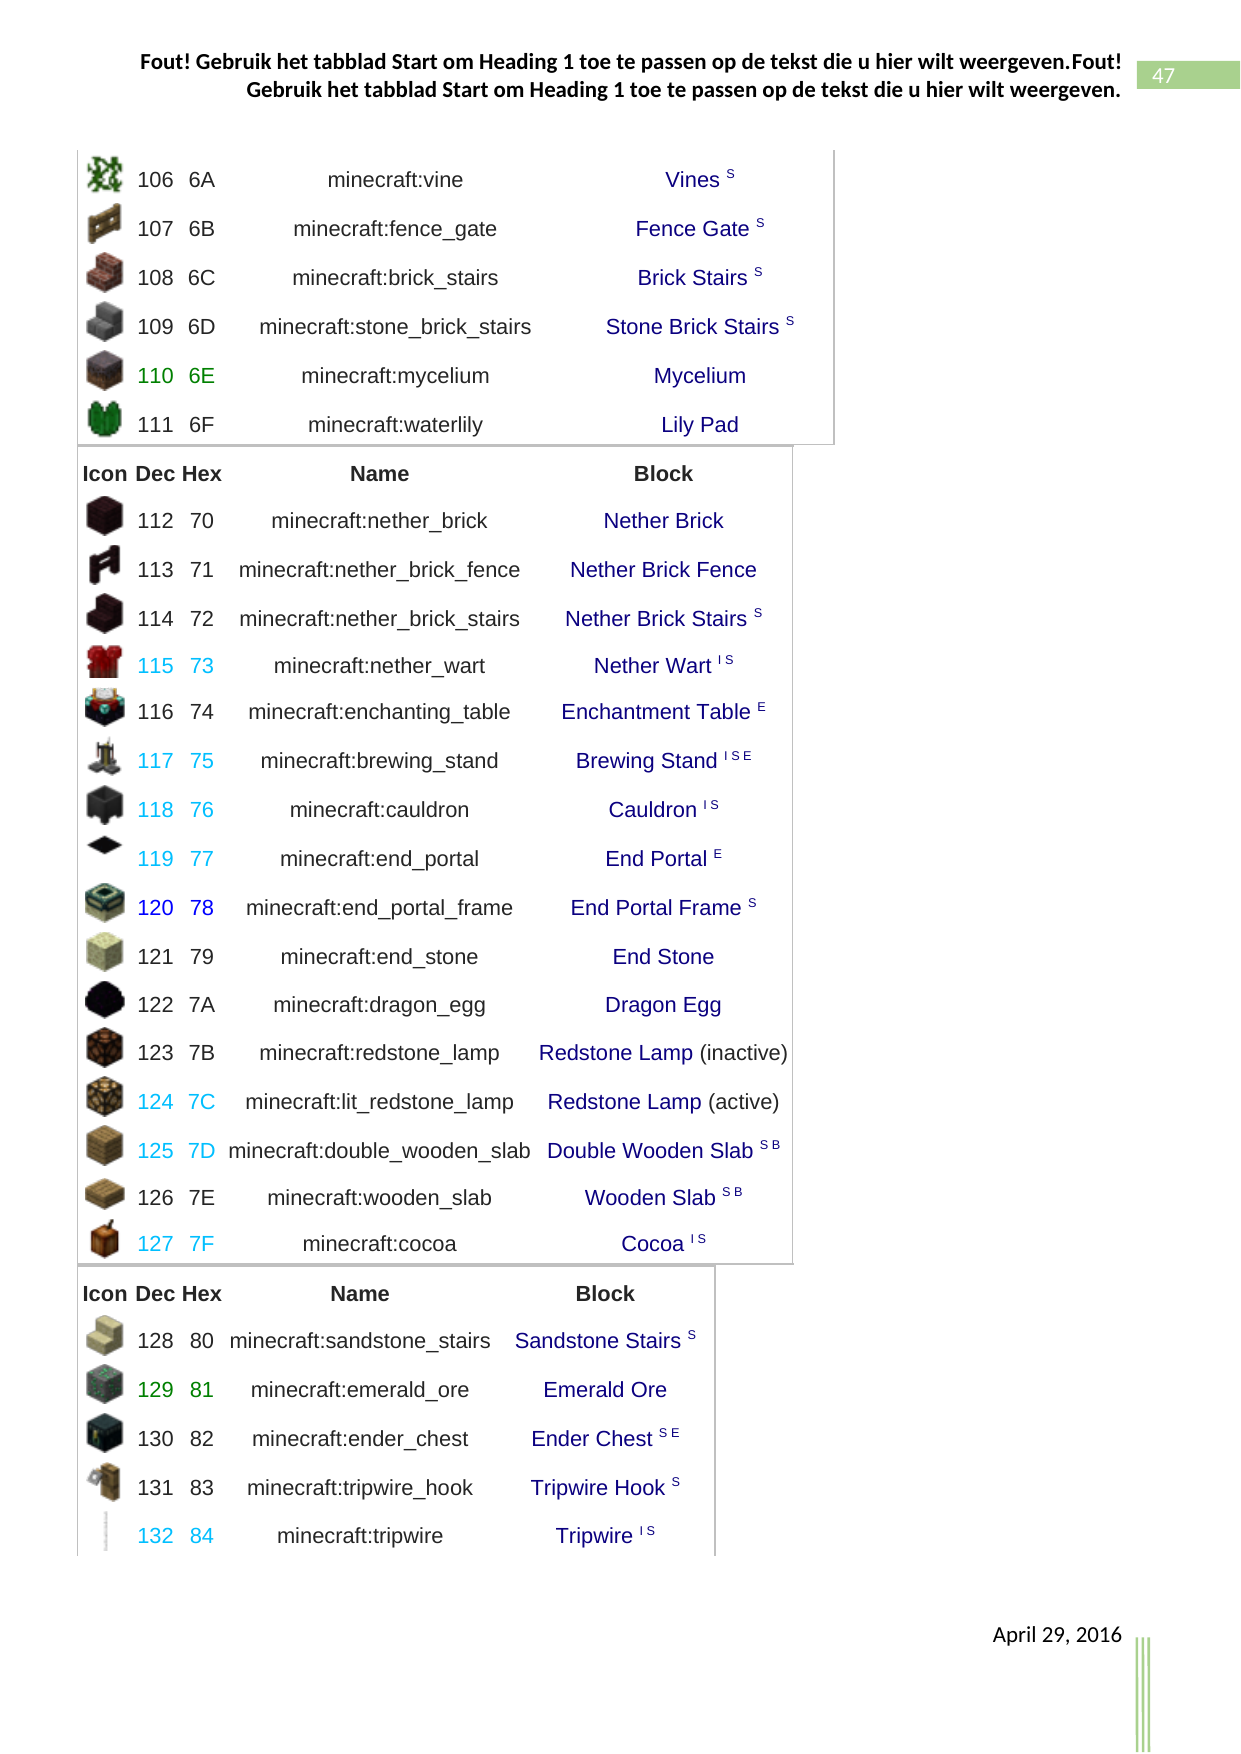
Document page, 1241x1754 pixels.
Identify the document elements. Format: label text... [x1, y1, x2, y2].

table_cell Tripwire I S [495, 1507, 714, 1556]
table_cell 75 [179, 731, 225, 780]
table_cell 77 [179, 829, 225, 878]
picture [85, 496, 125, 536]
table_cell 113 [132, 540, 178, 589]
table_cell minecraft:brewing_stand [225, 731, 534, 780]
table_cell [78, 1121, 132, 1170]
table_cell 128 [132, 1311, 178, 1360]
table_cell minecraft:nether_brick_fence [225, 540, 534, 589]
table_cell minecraft:wooden_slab [225, 1170, 534, 1214]
picture [85, 1219, 125, 1259]
table_cell minecraft:vine [225, 150, 566, 199]
picture [85, 1413, 125, 1453]
table_header Dec [132, 1267, 178, 1311]
table_cell minecraft:redstone_lamp [225, 1023, 534, 1072]
picture [85, 593, 125, 634]
table_cell 76 [179, 780, 225, 829]
table_cell Sandstone Stairs S [495, 1311, 714, 1360]
table_cell 81 [179, 1360, 225, 1409]
table_cell 109 [132, 297, 178, 346]
table_header Icon [78, 1267, 132, 1311]
table_header Name [225, 1267, 495, 1311]
table_cell [78, 976, 132, 1023]
table_cell [78, 150, 132, 199]
table_cell 106 [132, 150, 178, 199]
picture [85, 545, 125, 585]
table_cell 111 [132, 395, 178, 444]
picture [85, 154, 125, 195]
table_cell 122 [132, 976, 178, 1023]
table_cell 112 [132, 491, 178, 540]
table_header Block [534, 447, 792, 491]
table_cell 84 [179, 1507, 225, 1556]
picture [85, 203, 125, 244]
table_cell [78, 1360, 132, 1409]
table_cell Redstone Lamp (active) [534, 1072, 792, 1121]
table_cell [78, 1170, 132, 1214]
table_cell [78, 731, 132, 780]
table_cell Nether Brick Stairs S [534, 589, 792, 638]
picture [85, 932, 125, 972]
table_header Block [495, 1267, 714, 1311]
table_cell Stone Brick Stairs S [566, 297, 833, 346]
table_cell [78, 540, 132, 589]
table_cell 83 [179, 1458, 225, 1507]
table_cell 120 [132, 878, 178, 927]
table_cell minecraft:dragon_egg [225, 976, 534, 1023]
picture [85, 399, 125, 439]
picture [85, 1027, 125, 1068]
table_header Hex [179, 447, 225, 491]
table_cell 132 [132, 1507, 178, 1556]
table_cell 7F [179, 1214, 225, 1263]
table_cell 6A [179, 150, 225, 199]
table_cell minecraft:sandstone_stairs [225, 1311, 495, 1360]
table_cell minecraft:cauldron [225, 780, 534, 829]
table_cell [78, 491, 132, 540]
table_cell 127 [132, 1214, 178, 1263]
picture [85, 687, 125, 727]
table_cell 74 [179, 683, 225, 731]
table_cell Emerald Ore [495, 1360, 714, 1409]
table_cell minecraft:end_portal [225, 829, 534, 878]
table_cell 114 [132, 589, 178, 638]
table_cell [78, 1072, 132, 1121]
picture [85, 834, 125, 874]
table_cell 7E [179, 1170, 225, 1214]
picture [85, 981, 125, 1019]
table_cell Redstone Lamp (inactive) [534, 1023, 792, 1072]
table_cell 117 [132, 731, 178, 780]
table_cell [78, 297, 132, 346]
table_cell minecraft:tripwire [225, 1507, 495, 1556]
table_cell Double Wooden Slab S B [534, 1121, 792, 1170]
table_cell [78, 199, 132, 248]
table_cell [78, 346, 132, 395]
table_cell minecraft:nether_wart [225, 638, 534, 682]
table_cell [78, 1023, 132, 1072]
table_cell [78, 638, 132, 682]
table_cell Brewing Stand I S E [534, 731, 792, 780]
table_cell Ender Chest S E [495, 1409, 714, 1458]
table_cell 124 [132, 1072, 178, 1121]
table_cell [78, 1507, 132, 1556]
table_cell 6C [179, 248, 225, 297]
table_cell minecraft:lit_redstone_lamp [225, 1072, 534, 1121]
table_cell 116 [132, 683, 178, 731]
table_cell 125 [132, 1121, 178, 1170]
table_cell minecraft:stone_brick_stairs [225, 297, 566, 346]
table_cell [78, 1458, 132, 1507]
table_cell 7B [179, 1023, 225, 1072]
table_cell 78 [179, 878, 225, 927]
table_cell Nether Wart I S [534, 638, 792, 682]
table_cell 73 [179, 638, 225, 682]
table_cell 7D [179, 1121, 225, 1170]
table_cell 82 [179, 1409, 225, 1458]
table_cell minecraft:ender_chest [225, 1409, 495, 1458]
table_cell 6E [179, 346, 225, 395]
table_cell Vines S [566, 150, 833, 199]
table_cell End Portal Frame S [534, 878, 792, 927]
table_cell 110 [132, 346, 178, 395]
table_cell minecraft:end_portal_frame [225, 878, 534, 927]
table_cell 121 [132, 927, 178, 976]
table_cell [78, 248, 132, 297]
table_cell 107 [132, 199, 178, 248]
table_cell Nether Brick [534, 491, 792, 540]
table_cell [78, 395, 132, 444]
table_cell [78, 829, 132, 878]
table_cell minecraft:end_stone [225, 927, 534, 976]
table_cell 7A [179, 976, 225, 1023]
picture [85, 1364, 125, 1404]
picture [85, 301, 125, 342]
table_header Dec [132, 447, 178, 491]
table_cell 126 [132, 1170, 178, 1214]
table_cell End Stone [534, 927, 792, 976]
table_cell minecraft:double_wooden_slab [225, 1121, 534, 1170]
table_cell 72 [179, 589, 225, 638]
table_cell [78, 878, 132, 927]
picture [85, 644, 125, 678]
table_cell minecraft:nether_brick [225, 491, 534, 540]
table_cell 80 [179, 1311, 225, 1360]
table_header Name [225, 447, 534, 491]
table_cell Tripwire Hook S [495, 1458, 714, 1507]
table_cell Fence Gate S [566, 199, 833, 248]
picture [85, 1178, 125, 1210]
table_header Hex [179, 1267, 225, 1311]
table_cell Brick Stairs S [566, 248, 833, 297]
picture [85, 252, 125, 293]
table_cell 123 [132, 1023, 178, 1072]
table_cell minecraft:emerald_ore [225, 1360, 495, 1409]
table_cell 7C [179, 1072, 225, 1121]
picture [85, 350, 125, 391]
table_cell End Portal E [534, 829, 792, 878]
table_cell 118 [132, 780, 178, 829]
table_cell minecraft:tripwire_hook [225, 1458, 495, 1507]
table_cell 71 [179, 540, 225, 589]
table_cell minecraft:enchanting_table [225, 683, 534, 731]
table_cell 6B [179, 199, 225, 248]
table_cell Dragon Egg [534, 976, 792, 1023]
table_cell minecraft:mycelium [225, 346, 566, 395]
table_cell [78, 589, 132, 638]
table_cell [78, 780, 132, 829]
table_cell 129 [132, 1360, 178, 1409]
table_cell Nether Brick Fence [534, 540, 792, 589]
picture [85, 736, 125, 776]
table_cell minecraft:waterlily [225, 395, 566, 444]
table_cell [78, 1409, 132, 1458]
table_cell Lily Pad [566, 395, 833, 444]
picture [85, 1315, 125, 1356]
table_cell Wooden Slab S B [534, 1170, 792, 1214]
table_cell [78, 1311, 132, 1360]
table_cell 6D [179, 297, 225, 346]
table_cell 108 [132, 248, 178, 297]
table_cell minecraft:brick_stairs [225, 248, 566, 297]
table_cell [78, 1214, 132, 1263]
table_cell [78, 683, 132, 731]
table_cell 70 [179, 491, 225, 540]
picture [85, 1076, 125, 1117]
picture [85, 1462, 125, 1502]
picture [85, 785, 125, 825]
table_cell minecraft:cocoa [225, 1214, 534, 1263]
table_cell 6F [179, 395, 225, 444]
table_header Icon [78, 447, 132, 491]
table_cell Mycelium [566, 346, 833, 395]
picture [85, 883, 125, 923]
table_cell 130 [132, 1409, 178, 1458]
picture [85, 1125, 125, 1166]
table_cell 119 [132, 829, 178, 878]
table_cell minecraft:nether_brick_stairs [225, 589, 534, 638]
table_cell 131 [132, 1458, 178, 1507]
picture [85, 1511, 125, 1551]
table_cell Cauldron I S [534, 780, 792, 829]
table_cell Cocoa I S [534, 1214, 792, 1263]
table_cell minecraft:fence_gate [225, 199, 566, 248]
table_cell Enchantment Table E [534, 683, 792, 731]
table_cell [78, 927, 132, 976]
table_cell 115 [132, 638, 178, 682]
table_cell 79 [179, 927, 225, 976]
